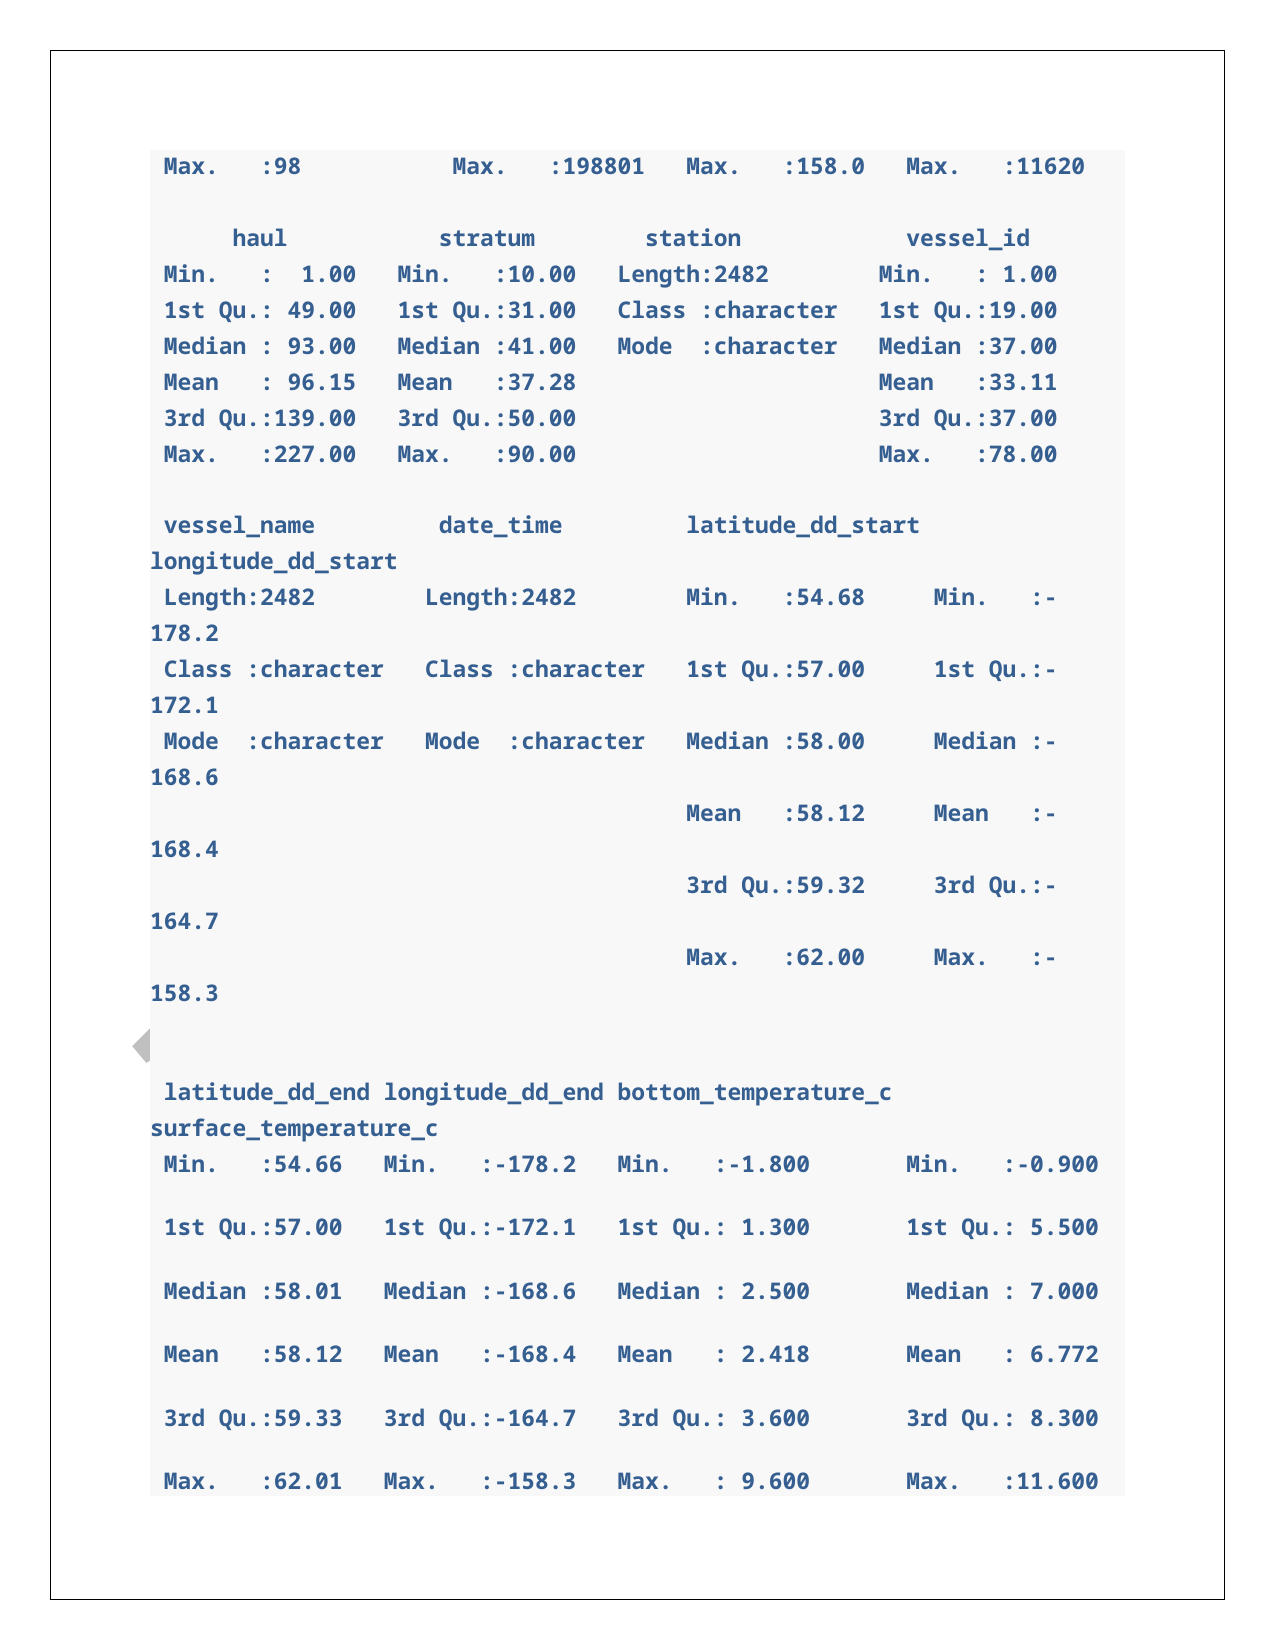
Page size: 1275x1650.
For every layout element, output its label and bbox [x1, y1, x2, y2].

text [150, 150, 1125, 1496]
